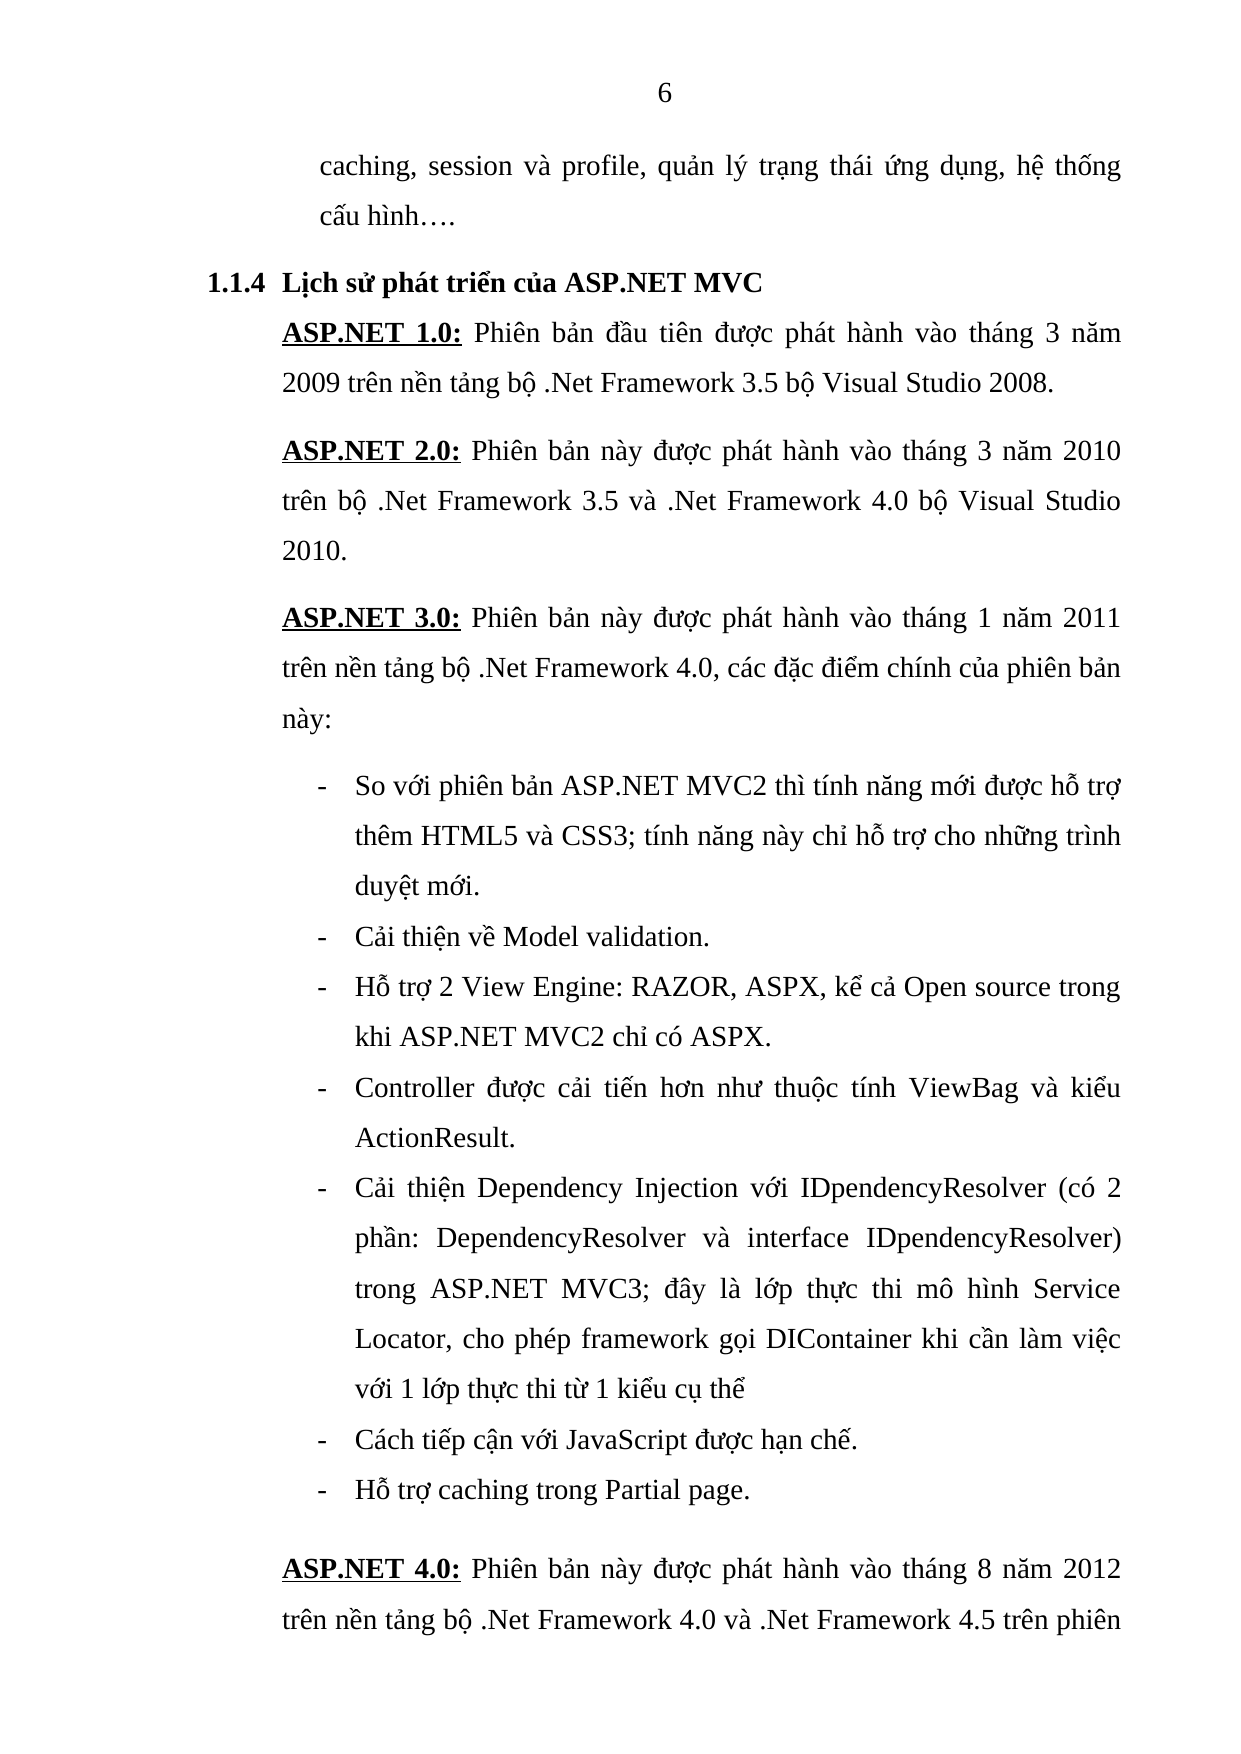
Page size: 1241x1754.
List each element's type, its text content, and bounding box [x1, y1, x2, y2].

list Controller được cải tiến hơn như thuộc tính ViewBag và kiểu ActionResult. [317, 1070, 1122, 1153]
list So với phiên bản ASP.NET MVC2 thì tính năng mới được hỗ trợ thêm HTML5 và CSS3; tính năng này chỉ hỗ trợ cho những trình duyệt mới. [317, 768, 1122, 902]
text ASP.NET 1.0: Phiên bản đầu tiên được phát hành vào tháng 3 năm 2009 trên nền tảng bộ .Net Framework 3.5 bộ Visual Studio 2008. [282, 315, 1122, 399]
subtitle Lịch sử phát triển của ASP.NET MVC [207, 265, 1122, 298]
list Cải thiện Dependency Injection với IDpendencyResolver (có 2 phần: DependencyResolver và interface IDpendencyResolver) trong ASP.NET MVC3; đây là lớp thực thi mô hình Service Locator, cho phép framework gọi DIContainer khi cần làm việc với 1 lớp thực thi từ 1 kiểu cụ thể [317, 1170, 1122, 1405]
list Cải thiện về Model validation. [317, 919, 1122, 952]
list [282, 148, 1122, 232]
list Hỗ trợ caching trong Partial page. [317, 1472, 1122, 1506]
list Hỗ trợ 2 View Engine: RAZOR, ASPX, kể cả Open source trong khi ASP.NET MVC2 chỉ có ASPX. [317, 969, 1122, 1053]
list Cách tiếp cận với JavaScript được hạn chế. [317, 1422, 1122, 1455]
text ASP.NET 2.0: Phiên bản này được phát hành vào tháng 3 năm 2010 trên bộ .Net Framework 3.5 và .Net Framework 4.0 bộ Visual Studio 2010. [282, 433, 1122, 567]
text ASP.NET 3.0: Phiên bản này được phát hành vào tháng 1 năm 2011 trên nền tảng bộ .Net Framework 4.0, các đặc điểm chính của phiên bản này: [282, 600, 1122, 734]
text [282, 1552, 1122, 1602]
